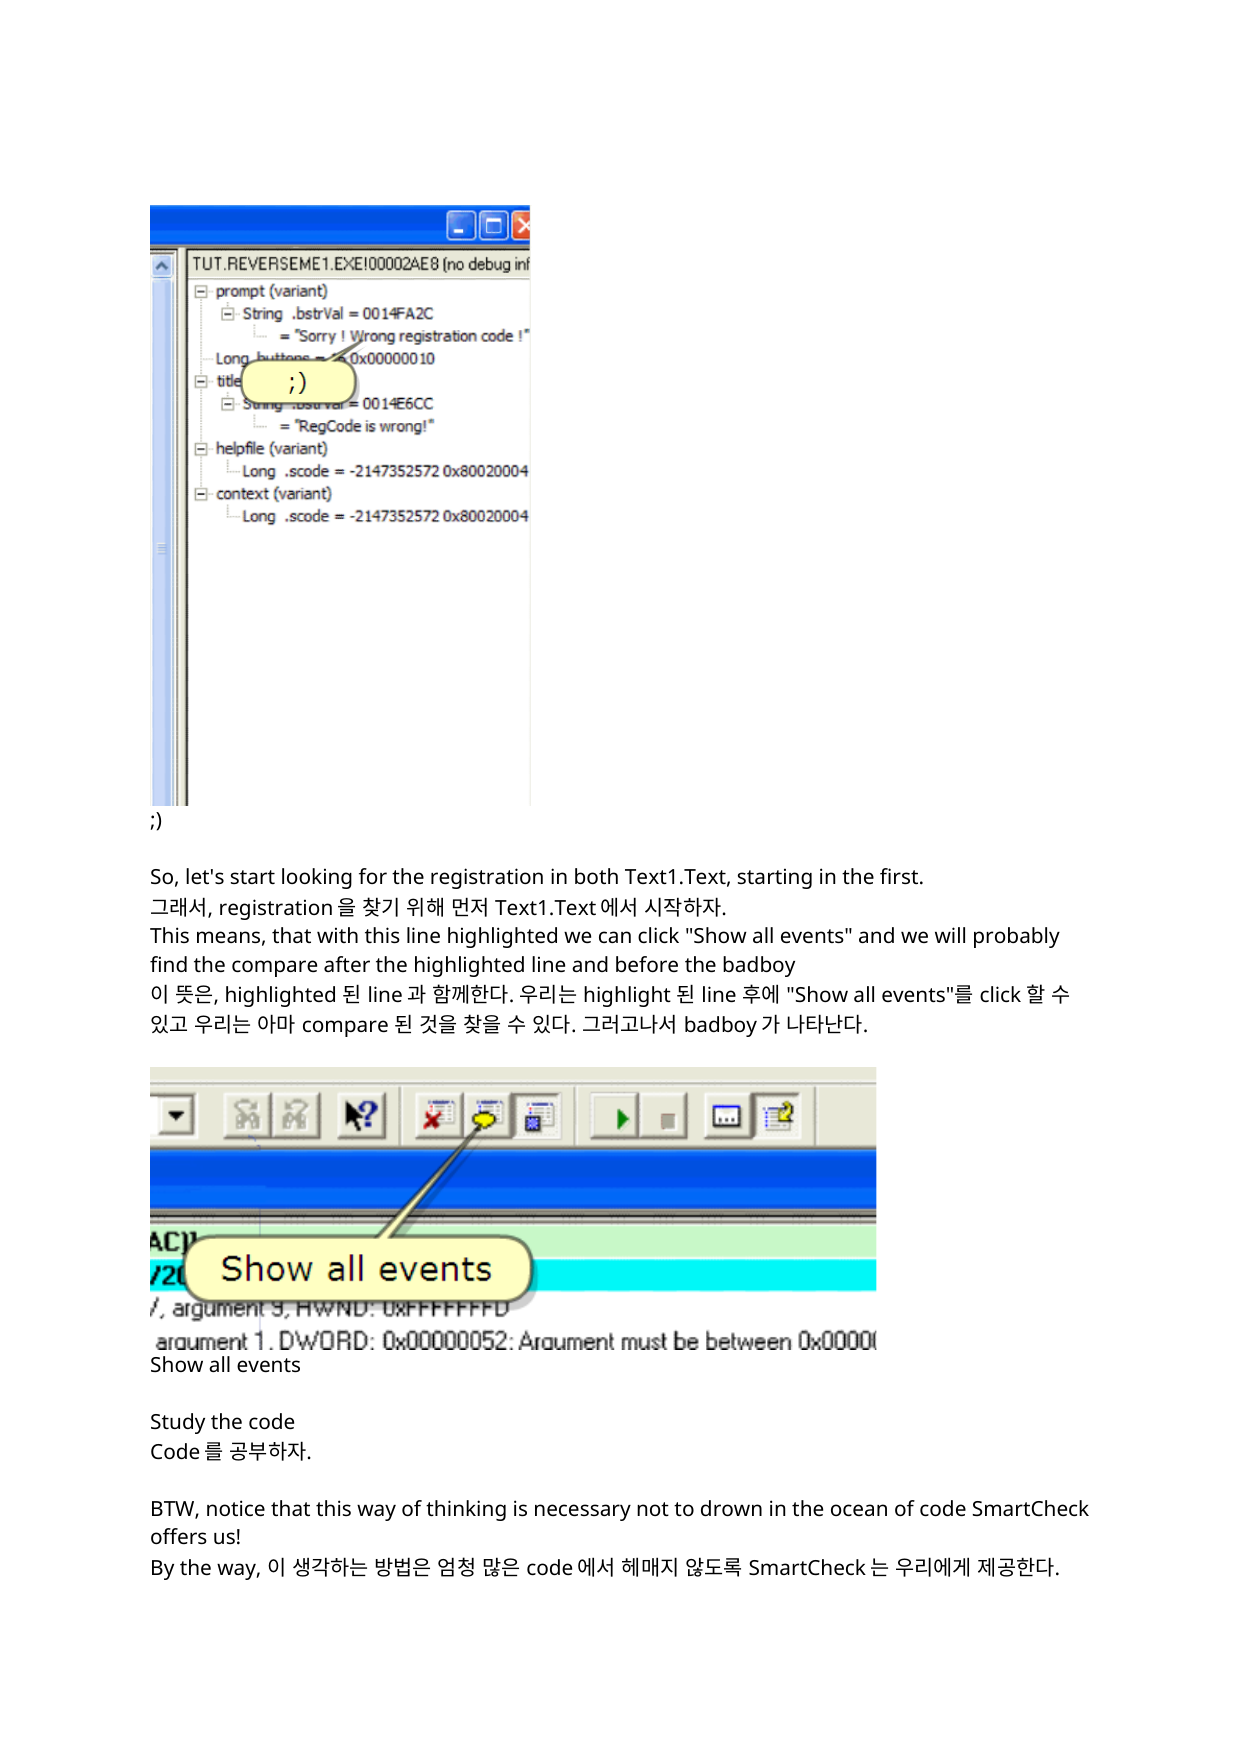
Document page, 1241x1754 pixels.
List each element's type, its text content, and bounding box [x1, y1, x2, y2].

text So, let's start looking for the registration in both Text1.Text, starting in the first. [150, 862, 1090, 891]
text Show all events [150, 1350, 1090, 1378]
picture [150, 205, 533, 806]
text 그래서, registration을 찾기 위해 먼저 Text1.Text에서 시작하자. [150, 891, 1090, 921]
text Study the code [150, 1407, 1090, 1435]
text By the way, 이 생각하는 방법은 엄청 많은 code에서 헤매지 않도록 SmartCheck는 우리에게 제공한다. [150, 1551, 1090, 1581]
text BTW, notice that this way of thinking is necessary not to drown in the ocean of code SmartCheck offers us! [150, 1494, 1090, 1551]
picture [150, 1067, 877, 1350]
text This means, that with this line highlighted we can click "Show all events" and we will probably find the compare after the highlighted line and before the badboy [150, 921, 1090, 978]
text ;) [150, 806, 1090, 834]
text 이 뜻은, highlighted 된 line과 함께한다. 우리는 highlight 된 line 후에 "Show all events"를 click 할 수 있고 우리는 아마 compare 된 것을 찾을 수 있다. 그러고나서 badboy가 나타난다. [150, 978, 1090, 1039]
text Code를 공부하자. [150, 1435, 1090, 1466]
